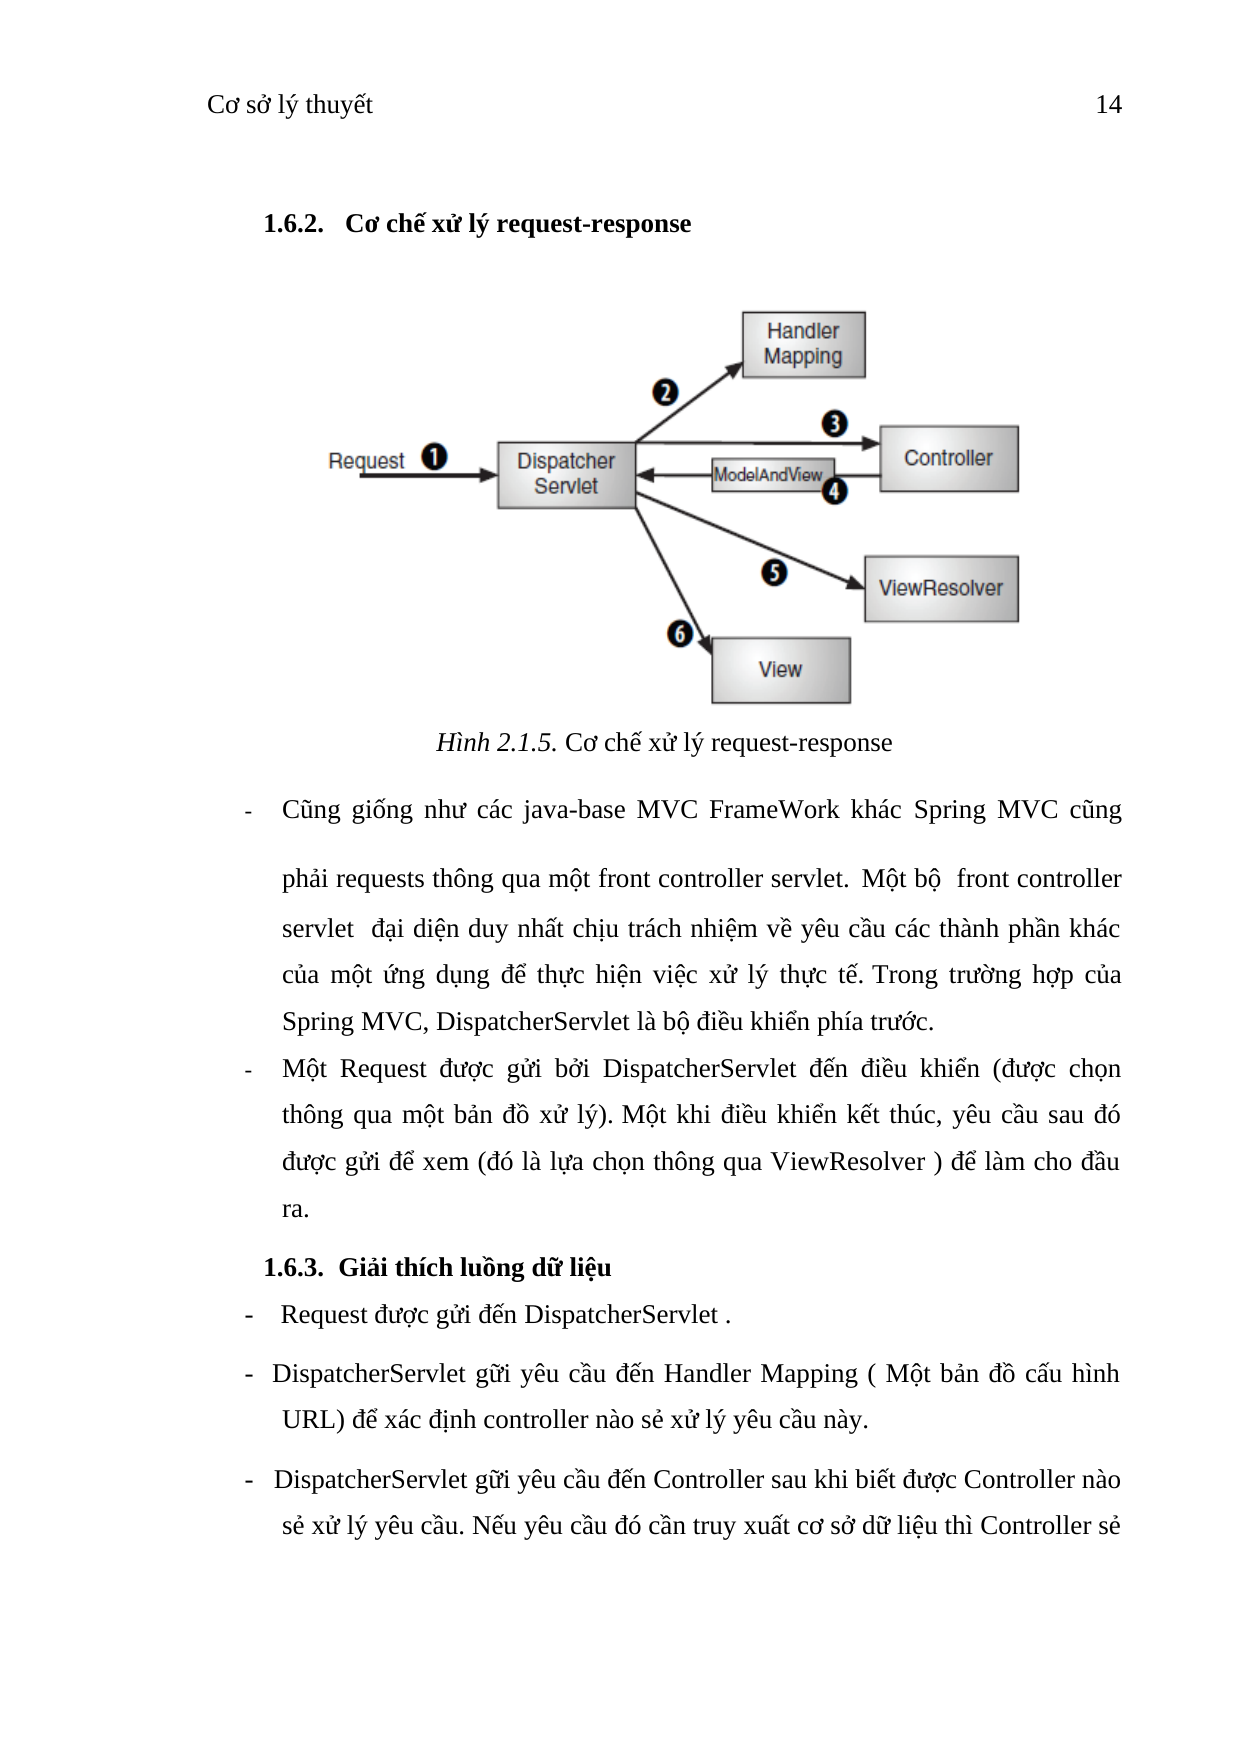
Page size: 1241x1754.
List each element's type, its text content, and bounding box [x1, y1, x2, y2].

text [244, 1463, 1122, 1541]
list Giải thích luồng dữ liệu [263, 1251, 1111, 1282]
picture [301, 276, 1062, 718]
text - Request được gửi đến DispatcherServlet . [244, 1298, 1122, 1329]
text - DispatcherServlet gữi yêu cầu đến Handler Mapping ( Một bản đồ cấu hình URL) để xác định controller nào sẻ xử lý yêu cầu này. [244, 1357, 1122, 1435]
list Một Request được gửi bởi DispatcherServlet đến điều khiển (được chọn thông qua một bản đồ xử lý). Một khi điều khiển kết thúc, yêu cầu sau đó được gửi để xem (đó là lựa chọn thông qua ViewResolver ) để làm cho đầu ra. [244, 1052, 1122, 1223]
list Cũng giống như các java-base MVC FrameWork khác Spring MVC cũng phải requests thông qua một front controller servlet. Một bộ front controller servlet đại diện duy nhất chịu trách nhiệm về yêu cầu các thành phần khác của một ứng dụng để thực hiện việc xử lý thực tế. Trong trường hợp của Spring MVC, DispatcherServlet là bộ điều khiển phía trước. [244, 793, 1122, 1036]
list Cơ chế xử lý request-response [263, 207, 1111, 238]
text Hình 2.1.5. Cơ chế xử lý request-response [207, 726, 1122, 757]
